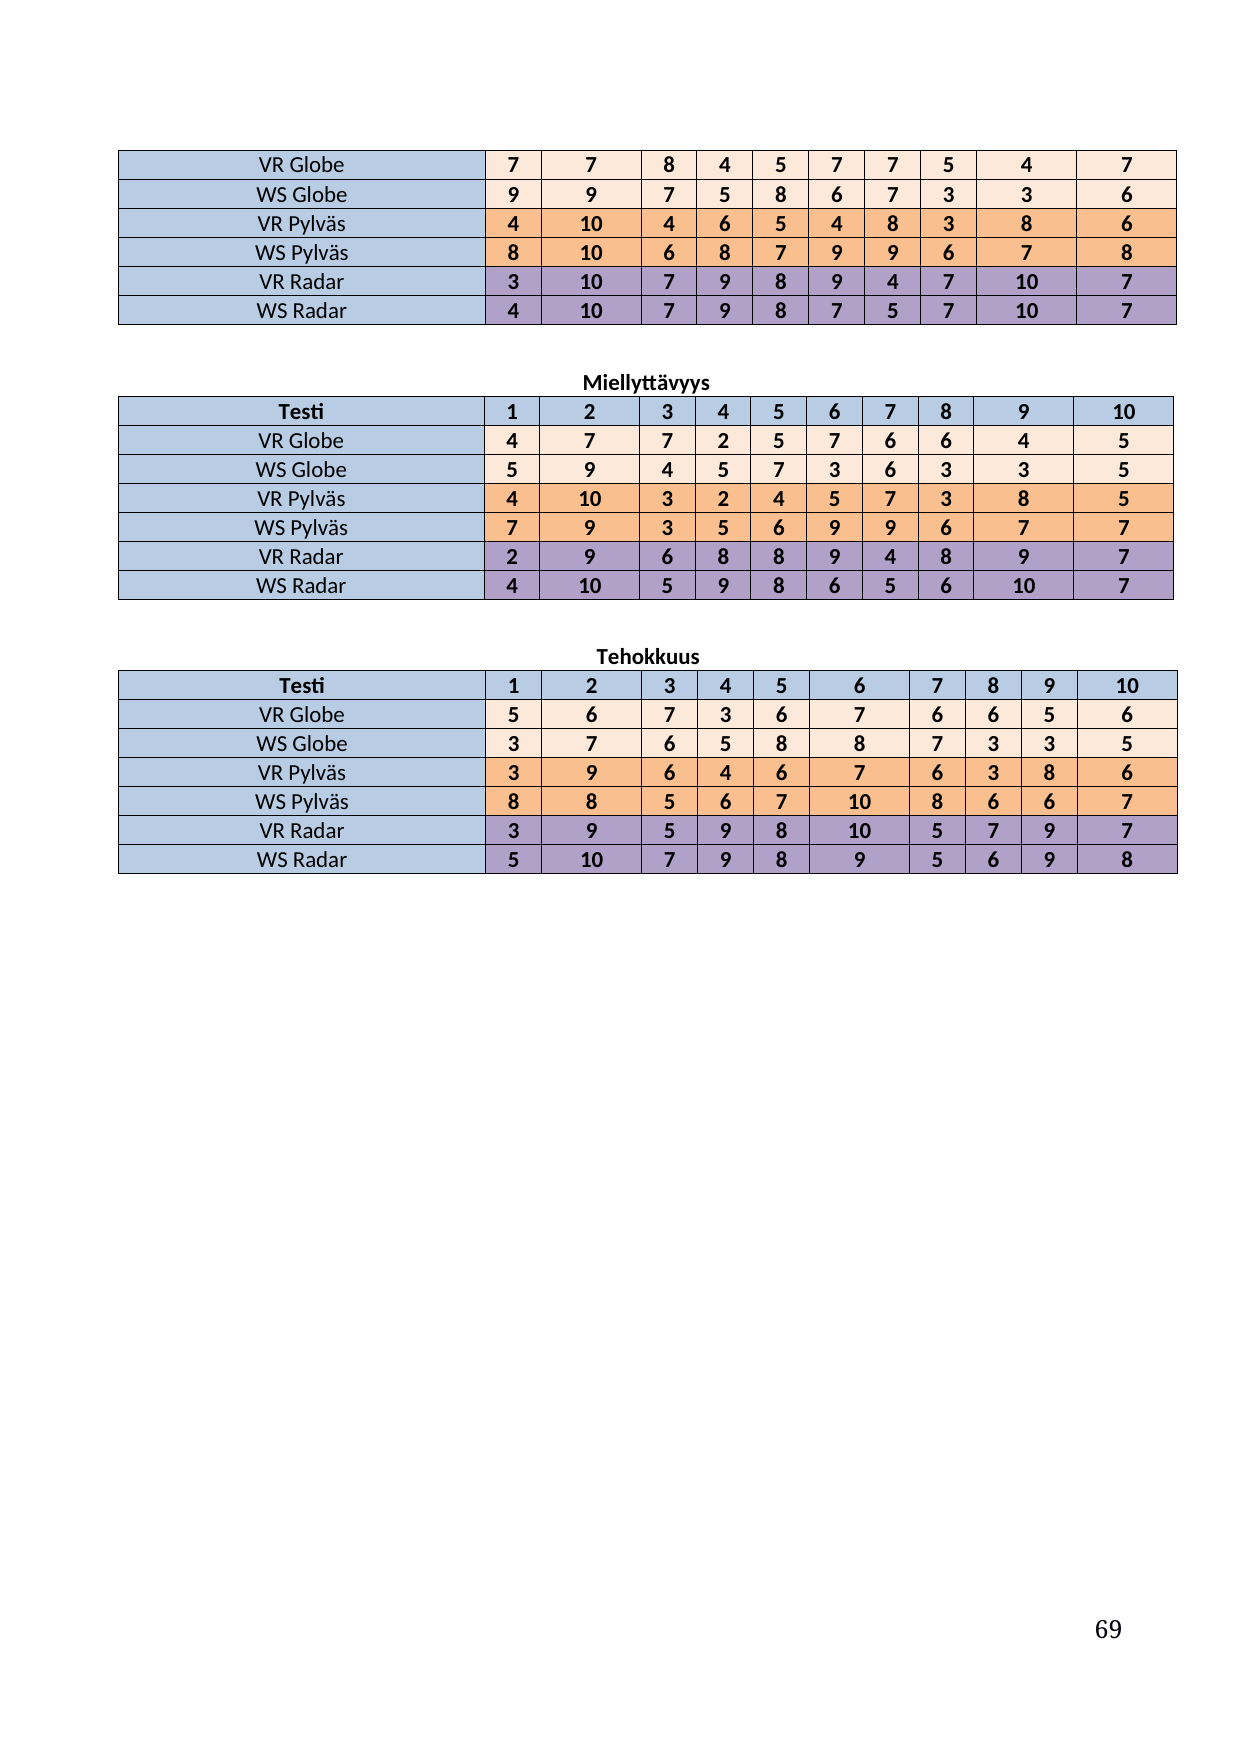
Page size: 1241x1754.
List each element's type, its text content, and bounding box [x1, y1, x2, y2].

table_cell 3 [486, 729, 541, 757]
table_cell 3 [966, 758, 1021, 786]
table_cell VR Pylväs [119, 484, 484, 512]
table_cell 2 [542, 671, 641, 699]
table_cell 9 [974, 542, 1073, 570]
table_cell 9 [810, 845, 909, 873]
table_cell 8 [919, 397, 973, 425]
table_cell 3 [698, 700, 753, 728]
table_cell 5 [753, 209, 808, 237]
table_cell 5 [486, 700, 541, 728]
table_cell 7 [1077, 267, 1176, 295]
table_cell 3 [640, 484, 695, 512]
table_cell 9 [809, 267, 864, 295]
table_cell VR Radar [119, 542, 484, 570]
table_cell 7 [865, 180, 920, 208]
table_cell 4 [865, 267, 920, 295]
table_cell 6 [807, 397, 862, 425]
table_cell 10 [542, 267, 641, 295]
table_cell 7 [485, 513, 539, 541]
table_cell 10 [974, 571, 1073, 599]
table_cell 10 [1074, 397, 1173, 425]
table_cell 5 [642, 816, 697, 844]
table_cell 7 [540, 426, 639, 454]
table_cell 7 [753, 238, 808, 266]
table_cell 5 [807, 484, 862, 512]
table_cell 9 [540, 542, 639, 570]
table_cell 3 [921, 180, 976, 208]
table_cell 5 [697, 180, 752, 208]
table_cell 3 [977, 180, 1076, 208]
table_cell 4 [974, 426, 1073, 454]
table_cell 6 [919, 426, 973, 454]
table_cell 7 [1077, 296, 1176, 324]
table_cell 5 [698, 729, 753, 757]
table_cell 7 [974, 513, 1073, 541]
table_cell 7 [910, 671, 965, 699]
table_cell 3 [486, 758, 541, 786]
table_cell 7 [1074, 542, 1173, 570]
table_cell 6 [1078, 700, 1177, 728]
table_cell 6 [919, 513, 973, 541]
table_cell WS Pylväs [119, 787, 485, 815]
table_cell 7 [642, 267, 696, 295]
table_cell 6 [810, 671, 909, 699]
table_cell 7 [810, 700, 909, 728]
table_cell 10 [810, 787, 909, 815]
table_cell 8 [810, 729, 909, 757]
table_cell 4 [863, 542, 918, 570]
table_cell 9 [1022, 845, 1077, 873]
table_cell 10 [542, 845, 641, 873]
table_cell 6 [966, 845, 1021, 873]
table_cell 3 [640, 397, 695, 425]
table_cell 8 [754, 845, 809, 873]
table_cell 3 [919, 455, 973, 483]
table_cell 10 [977, 267, 1076, 295]
table_cell 9 [863, 513, 918, 541]
table_cell 7 [966, 816, 1021, 844]
table_cell 8 [1078, 845, 1177, 873]
table_cell 4 [640, 455, 695, 483]
table_cell 3 [974, 455, 1073, 483]
table_cell 8 [966, 671, 1021, 699]
table_cell 6 [910, 700, 965, 728]
table_cell 9 [697, 267, 752, 295]
table_cell 7 [807, 426, 862, 454]
table_cell 8 [1077, 238, 1176, 266]
table_cell 6 [542, 700, 641, 728]
table_cell 6 [698, 787, 753, 815]
table_cell 5 [753, 151, 808, 179]
table_cell 7 [1078, 816, 1177, 844]
table_cell 4 [809, 209, 864, 237]
table_cell 7 [809, 296, 864, 324]
table_cell 4 [977, 151, 1076, 179]
table_cell 3 [921, 209, 976, 237]
table_cell 7 [977, 238, 1076, 266]
table_cell 5 [910, 845, 965, 873]
table_cell 5 [1074, 426, 1173, 454]
table_cell 8 [697, 238, 752, 266]
table_cell 4 [697, 151, 752, 179]
table_cell WS Radar [119, 845, 485, 873]
table_cell 7 [642, 180, 696, 208]
table_cell VR Globe [119, 700, 485, 728]
table_cell 2 [696, 426, 750, 454]
table_cell 7 [642, 296, 696, 324]
table_cell 3 [486, 816, 541, 844]
table_cell 6 [807, 571, 862, 599]
table_header Miellyttävyys [118, 367, 1174, 396]
table_cell 7 [910, 729, 965, 757]
table_cell 6 [966, 787, 1021, 815]
table_cell 8 [974, 484, 1073, 512]
table_cell 8 [977, 209, 1076, 237]
table_cell 3 [966, 729, 1021, 757]
table_cell 4 [698, 671, 753, 699]
table_cell 6 [754, 700, 809, 728]
table_cell 4 [698, 758, 753, 786]
table_cell 8 [486, 238, 541, 266]
table_cell 9 [974, 397, 1073, 425]
table_cell 9 [807, 513, 862, 541]
table_cell 3 [486, 267, 541, 295]
table_cell 6 [863, 426, 918, 454]
table_cell 9 [696, 571, 750, 599]
table_cell 10 [810, 816, 909, 844]
table_cell 5 [754, 671, 809, 699]
table_cell 8 [865, 209, 920, 237]
table_cell 3 [642, 671, 697, 699]
table_cell 7 [863, 484, 918, 512]
table_cell WS Globe [119, 455, 484, 483]
table_cell 9 [542, 816, 641, 844]
table_cell 5 [910, 816, 965, 844]
table_cell 7 [1078, 787, 1177, 815]
table_cell 8 [910, 787, 965, 815]
table_cell 2 [696, 484, 750, 512]
table_cell 7 [810, 758, 909, 786]
table_cell 4 [751, 484, 806, 512]
table_cell 1 [486, 671, 541, 699]
table_cell 5 [751, 426, 806, 454]
table_cell 7 [921, 267, 976, 295]
table_cell 8 [919, 542, 973, 570]
table_cell 5 [485, 455, 539, 483]
table_cell 3 [1022, 729, 1077, 757]
table_cell 4 [642, 209, 696, 237]
table_cell VR Globe [119, 426, 484, 454]
table_cell 6 [642, 729, 697, 757]
table_cell VR Pylväs [119, 209, 485, 237]
table_cell 8 [753, 180, 808, 208]
table_cell 7 [865, 151, 920, 179]
table_cell 7 [751, 455, 806, 483]
table_cell 7 [642, 845, 697, 873]
table_cell 3 [919, 484, 973, 512]
table_cell 10 [542, 238, 641, 266]
table_cell 5 [863, 571, 918, 599]
table_cell 5 [696, 513, 750, 541]
table_cell 4 [696, 397, 750, 425]
table_cell 8 [751, 542, 806, 570]
table_cell 6 [640, 542, 695, 570]
table_cell 4 [485, 484, 539, 512]
table_cell 8 [751, 571, 806, 599]
table_cell 3 [640, 513, 695, 541]
table_cell 6 [697, 209, 752, 237]
table_cell 5 [921, 151, 976, 179]
table_cell 8 [753, 296, 808, 324]
table_cell 1 [485, 397, 539, 425]
table_cell 6 [966, 700, 1021, 728]
table_cell 4 [485, 426, 539, 454]
table_cell 5 [1074, 455, 1173, 483]
table_cell WS Pylväs [119, 513, 484, 541]
table_cell 5 [1022, 700, 1077, 728]
table_cell 6 [1077, 209, 1176, 237]
table_cell 7 [542, 151, 641, 179]
table_cell VR Radar [119, 816, 485, 844]
table_cell 9 [698, 845, 753, 873]
table_cell 7 [640, 426, 695, 454]
table_cell 10 [540, 484, 639, 512]
table_cell 9 [809, 238, 864, 266]
table_cell 8 [1022, 758, 1077, 786]
table_cell 8 [486, 787, 541, 815]
table_cell 9 [540, 513, 639, 541]
table_cell 9 [698, 816, 753, 844]
table_cell 5 [1078, 729, 1177, 757]
table_cell 5 [486, 845, 541, 873]
table_cell 9 [540, 455, 639, 483]
table_cell 8 [542, 787, 641, 815]
table_cell WS Radar [119, 296, 485, 324]
table_cell 8 [696, 542, 750, 570]
table_cell 6 [863, 455, 918, 483]
table_cell 7 [863, 397, 918, 425]
table_cell WS Globe [119, 729, 485, 757]
table_cell 9 [1022, 816, 1077, 844]
table_cell 2 [540, 397, 639, 425]
table_cell 10 [540, 571, 639, 599]
table_cell 4 [486, 296, 541, 324]
table_cell WS Globe [119, 180, 485, 208]
table_cell 6 [751, 513, 806, 541]
table_cell WS Pylväs [119, 238, 485, 266]
table_cell 7 [1074, 513, 1173, 541]
table_cell 3 [807, 455, 862, 483]
table_cell 10 [542, 209, 641, 237]
table_cell 9 [542, 758, 641, 786]
table_cell 8 [754, 816, 809, 844]
table_cell VR Pylväs [119, 758, 485, 786]
table_cell 5 [640, 571, 695, 599]
table_cell 8 [642, 151, 696, 179]
table_cell 7 [542, 729, 641, 757]
table_cell 6 [642, 238, 696, 266]
table_cell 10 [542, 296, 641, 324]
table_cell 5 [696, 455, 750, 483]
table_cell 5 [751, 397, 806, 425]
table_cell 6 [1022, 787, 1077, 815]
table_cell 4 [486, 209, 541, 237]
table_cell VR Globe [119, 151, 485, 179]
table_cell VR Radar [119, 267, 485, 295]
table_cell 10 [1078, 671, 1177, 699]
table_cell 8 [753, 267, 808, 295]
table_cell 6 [642, 758, 697, 786]
table_cell 5 [1074, 484, 1173, 512]
table_cell 7 [642, 700, 697, 728]
table_cell 7 [921, 296, 976, 324]
table_cell 5 [642, 787, 697, 815]
table_cell 10 [977, 296, 1076, 324]
table_cell 6 [921, 238, 976, 266]
table_cell Testi [119, 397, 484, 425]
table_cell 5 [865, 296, 920, 324]
table_cell 6 [1078, 758, 1177, 786]
table_cell 6 [910, 758, 965, 786]
table_header Tehokkuus [118, 642, 1178, 670]
table_cell 7 [486, 151, 541, 179]
table_cell 9 [486, 180, 541, 208]
table_cell WS Radar [119, 571, 484, 599]
table_cell 9 [1022, 671, 1077, 699]
table_cell 7 [1074, 571, 1173, 599]
table_cell 9 [807, 542, 862, 570]
table_cell 7 [809, 151, 864, 179]
table_cell 6 [1077, 180, 1176, 208]
table_cell 4 [485, 571, 539, 599]
table_cell 9 [542, 180, 641, 208]
table_cell 8 [754, 729, 809, 757]
table_cell 6 [754, 758, 809, 786]
table_cell 7 [754, 787, 809, 815]
table_cell 6 [809, 180, 864, 208]
table_cell Testi [119, 671, 485, 699]
table_cell 2 [485, 542, 539, 570]
table_cell 6 [919, 571, 973, 599]
table_cell 9 [697, 296, 752, 324]
table_cell 7 [1077, 151, 1176, 179]
table_cell 9 [865, 238, 920, 266]
